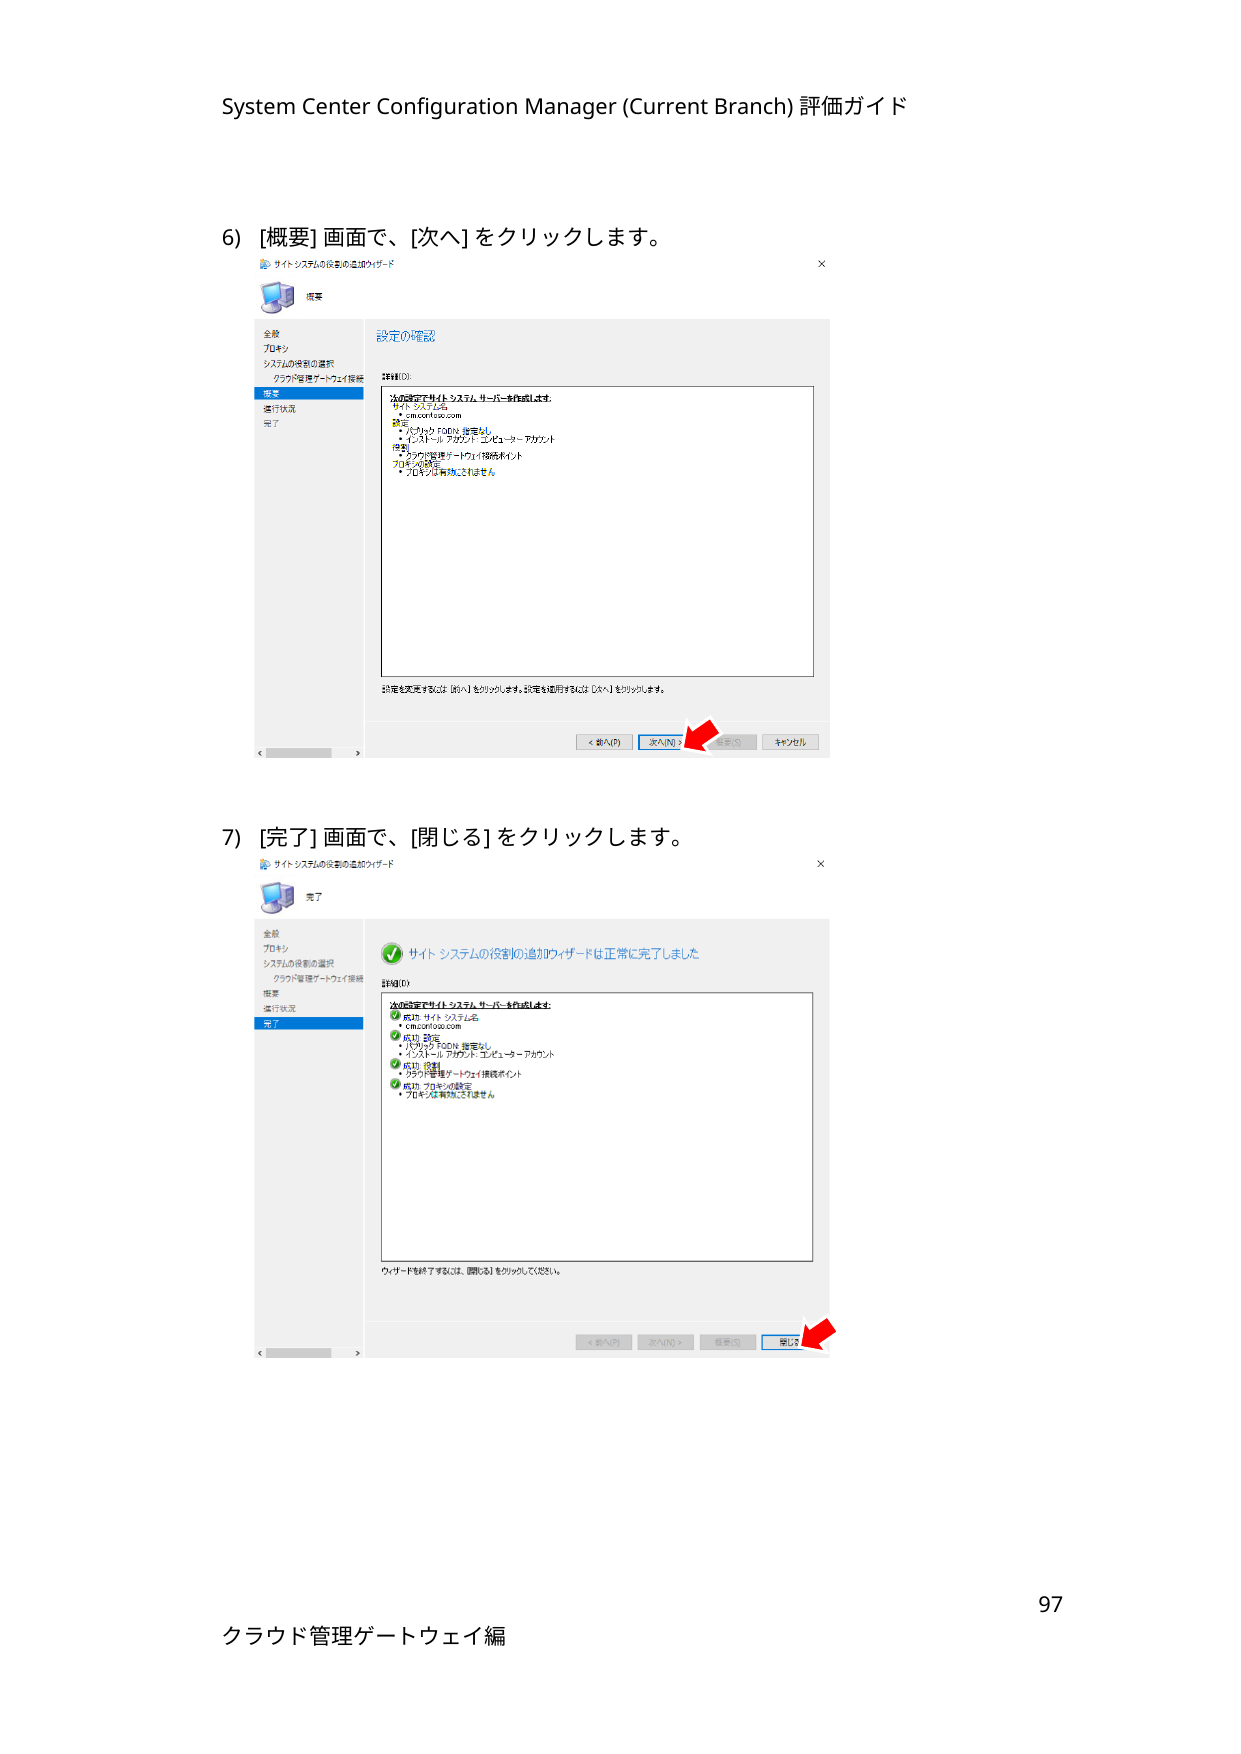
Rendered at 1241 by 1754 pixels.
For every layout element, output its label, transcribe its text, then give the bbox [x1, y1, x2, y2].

picture [254, 854, 830, 1358]
picture [824, 1341, 830, 1352]
list [完了] 画面で、[閉じる] をクリックします。 [222, 817, 1063, 854]
list [概要] 画面で、[次へ] をクリックします。 [222, 217, 1063, 254]
picture [254, 254, 830, 758]
